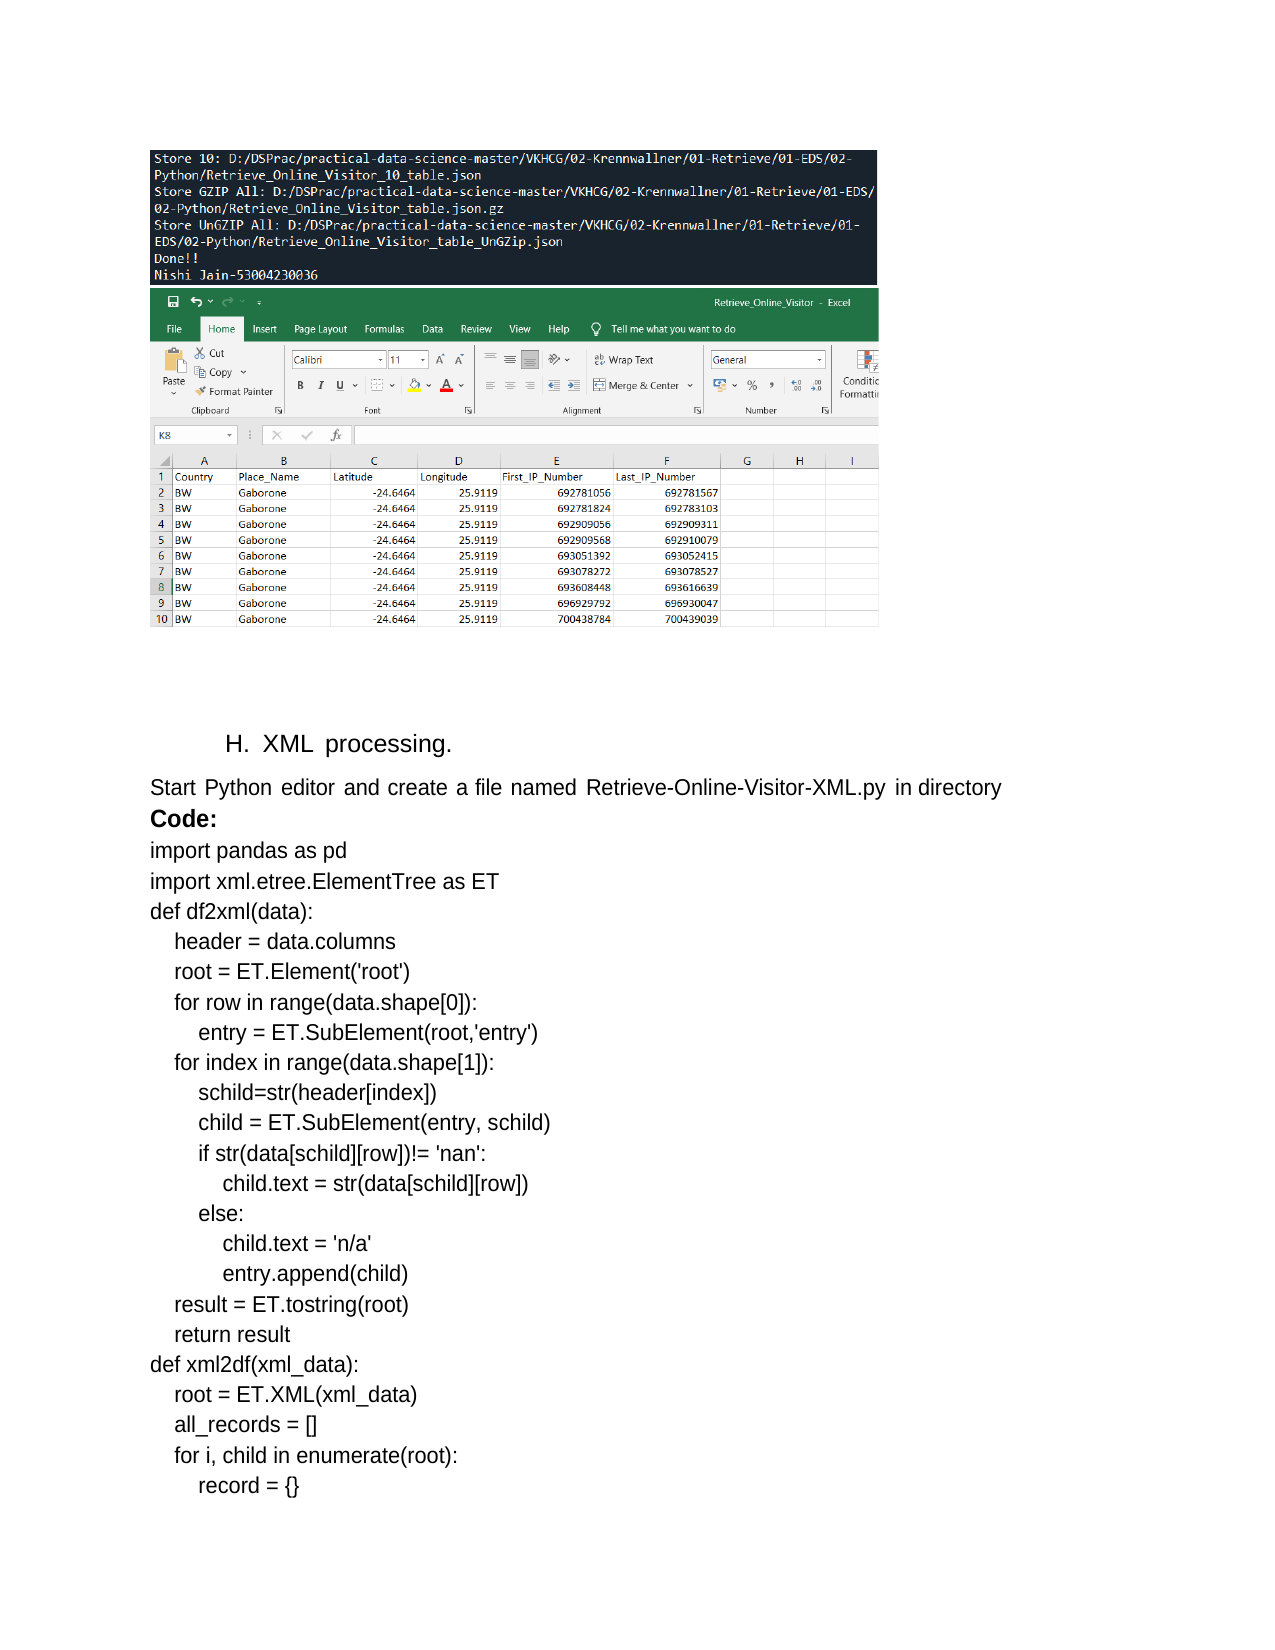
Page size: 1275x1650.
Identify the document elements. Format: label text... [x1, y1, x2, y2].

text import xml.etree.ElementTree as ET [150, 868, 1125, 894]
text Start Python editor and create a file named Retrieve-Online-Visitor-XML.py in directory [150, 774, 1125, 801]
subtitle XML processing. [225, 729, 1125, 757]
text else: [150, 1200, 1125, 1226]
text child.text = str(data[schild][row]) [150, 1170, 1125, 1196]
text all_records = [] [150, 1411, 1125, 1438]
text return result [150, 1321, 1125, 1347]
text if str(data[schild][row])!= 'nan': [150, 1139, 1125, 1166]
text child.text = 'n/a' [150, 1230, 1125, 1256]
text import pandas as pd [150, 837, 1125, 864]
text for i, child in enumerate(root): [150, 1442, 1125, 1468]
text Code: [150, 804, 1125, 833]
text for index in range(data.shape[1]): [150, 1049, 1125, 1075]
picture [150, 288, 879, 627]
picture [150, 150, 878, 285]
text root = ET.Element('root') [150, 958, 1125, 984]
text entry.append(child) [150, 1260, 1125, 1287]
text header = data.columns [150, 928, 1125, 954]
text child = ET.SubElement(entry, schild) [150, 1109, 1125, 1136]
text result = ET.tostring(root) [150, 1291, 1125, 1317]
text entry = ET.SubElement(root,'entry') [150, 1019, 1125, 1045]
text root = ET.XML(xml_data) [150, 1381, 1125, 1407]
text for row in range(data.shape[0]): [150, 988, 1125, 1015]
text record = {} [150, 1472, 1125, 1498]
text def xml2df(xml_data): [150, 1351, 1125, 1377]
text schild=str(header[index]) [150, 1079, 1125, 1105]
text def df2xml(data): [150, 898, 1125, 924]
